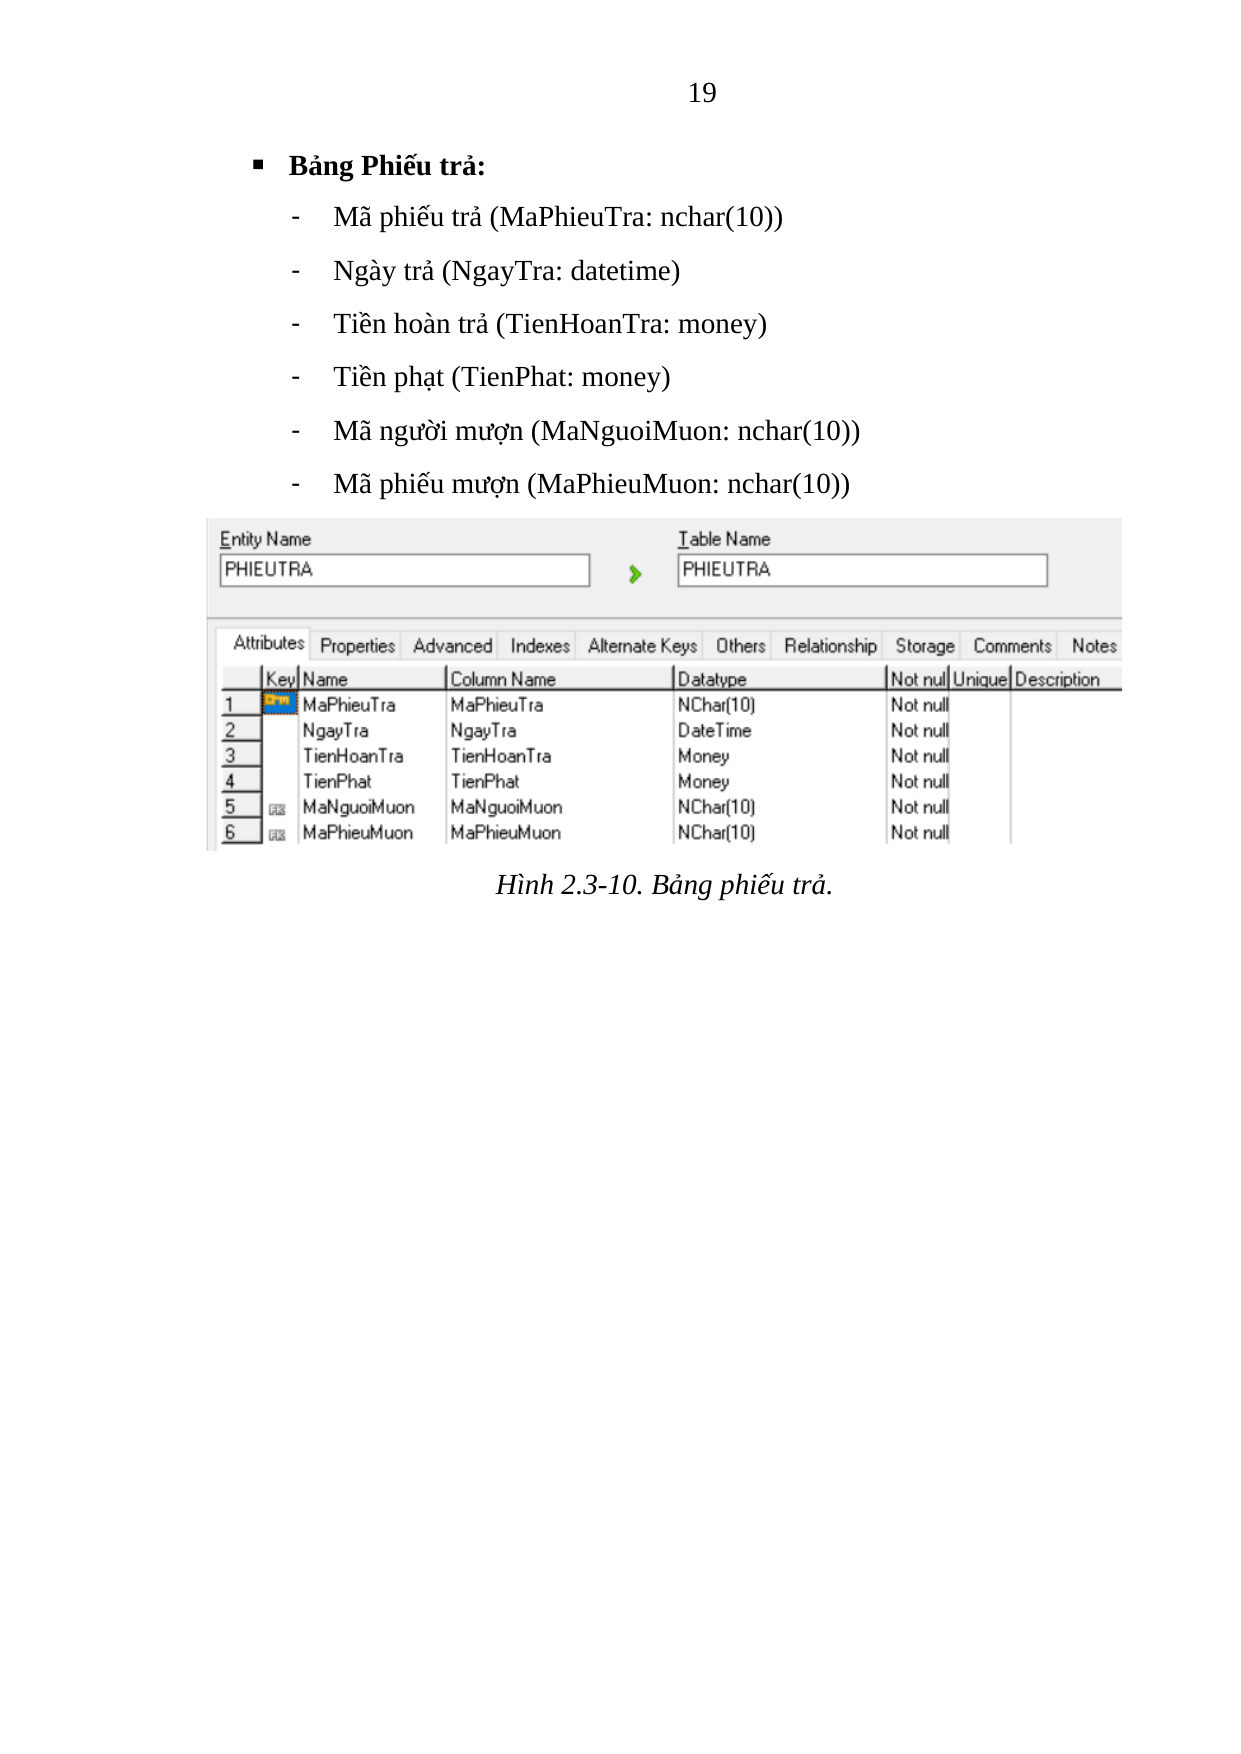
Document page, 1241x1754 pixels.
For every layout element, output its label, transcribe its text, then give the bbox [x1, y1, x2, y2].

list Mã phiếu mượn (MaPhieuMuon: nchar(10)) [296, 465, 1122, 501]
picture [206, 518, 1123, 851]
list Mã người mượn (MaNguoiMuon: nchar(10)) [296, 412, 1122, 447]
list Tiền hoàn trả (TienHoanTra: money) [296, 305, 1122, 341]
list Bảng Phiếu trả: [251, 148, 1122, 181]
list Ngày trả (NgayTra: datetime) [296, 252, 1122, 287]
list Tiền phạt (TienPhat: money) [296, 358, 1122, 394]
text Hình 2.3-10. Bảng phiếu trả. [207, 867, 1122, 900]
list Mã phiếu trả (MaPhieuTra: nchar(10)) [296, 198, 1122, 234]
